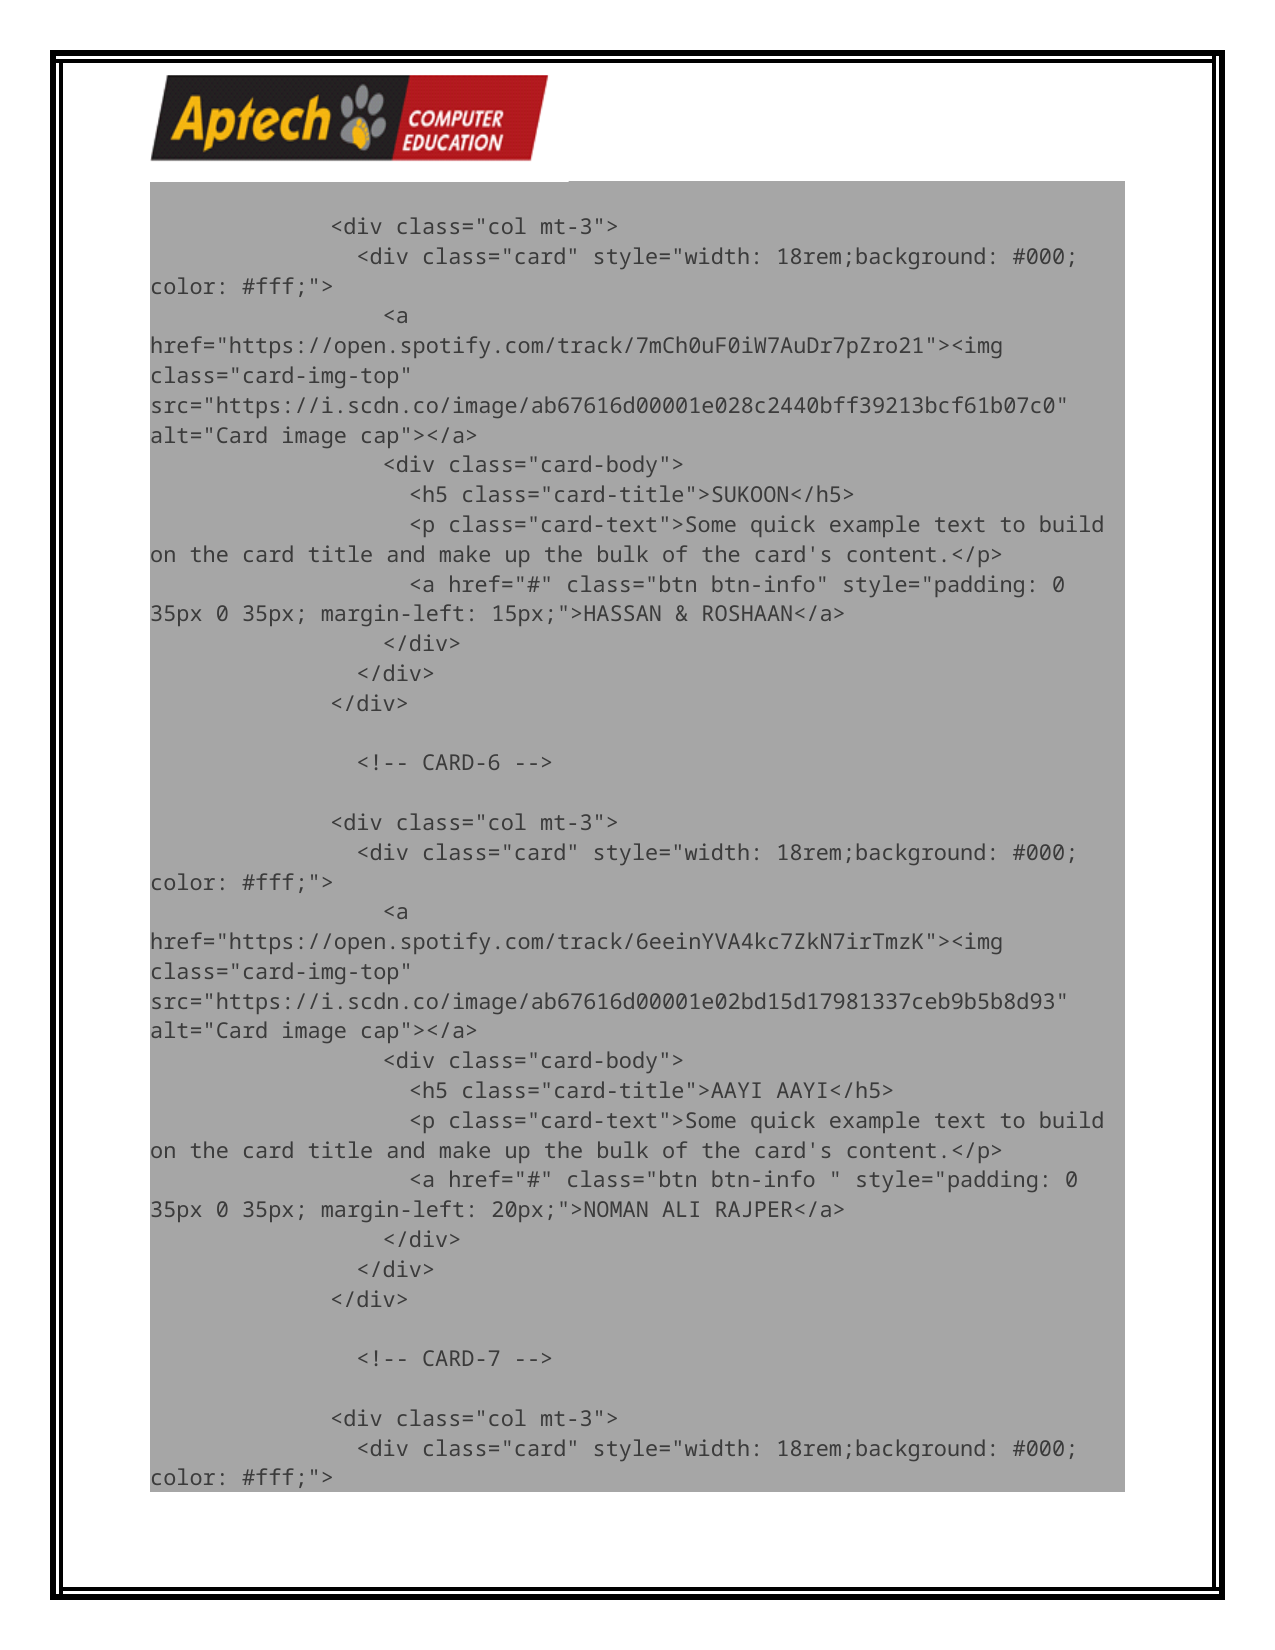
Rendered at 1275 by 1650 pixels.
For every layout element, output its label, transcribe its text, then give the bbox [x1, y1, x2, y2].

text <!-- CARD-6 --> [150, 747, 1125, 777]
text </div> [150, 658, 1125, 688]
text <p class="card-text">Some quick example text to build on the card title and make up the bulk of the card's content.</p> [150, 1105, 1125, 1164]
text <div class="col mt-3"> [150, 807, 1125, 837]
text <h5 class="card-title">SUKOON</h5> [150, 479, 1125, 509]
text </div> [150, 1254, 1125, 1283]
text <div class="col mt-3"> [150, 211, 1125, 241]
text </div> [150, 688, 1125, 717]
text <a href="#" class="btn btn-info" style="padding: 0 35px 0 35px; margin-left: 15px;">HASSAN & ROSHAAN</a> [150, 568, 1125, 628]
text </div> [150, 628, 1125, 658]
text <a href="https://open.spotify.com/track/7mCh0uF0iW7AuDr7pZro21"><img class="card-img-top" src="https://i.scdn.co/image/ab67616d00001e028c2440bff39213bcf61b07c0" alt="Card image cap"></a> [150, 300, 1125, 449]
picture [150, 75, 569, 182]
text <div class="card-body"> [150, 449, 1125, 479]
text <a href="#" class="btn btn-info " style="padding: 0 35px 0 35px; margin-left: 20px;">NOMAN ALI RAJPER</a> [150, 1164, 1125, 1224]
text <p class="card-text">Some quick example text to build on the card title and make up the bulk of the card's content.</p> [150, 509, 1125, 568]
text <div class="card" style="width: 18rem;background: #000; color: #fff;"> [150, 837, 1125, 896]
text <!-- CARD-7 --> [150, 1343, 1125, 1373]
text </div> [150, 1283, 1125, 1313]
text </div> [150, 1224, 1125, 1254]
text <div class="card-body"> [150, 1045, 1125, 1075]
text <a href="https://open.spotify.com/track/6eeinYVA4kc7ZkN7irTmzK"><img class="card-img-top" src="https://i.scdn.co/image/ab67616d00001e02bd15d17981337ceb9b5b8d93" alt="Card image cap"></a> [150, 896, 1125, 1045]
text <h5 class="card-title">AAYI AAYI</h5> [150, 1075, 1125, 1105]
text <div class="card" style="width: 18rem;background: #000; color: #fff;"> [150, 241, 1125, 300]
text <div class="col mt-3"> [150, 1403, 1125, 1432]
text <div class="card" style="width: 18rem;background: #000; color: #fff;"> [150, 1432, 1125, 1492]
